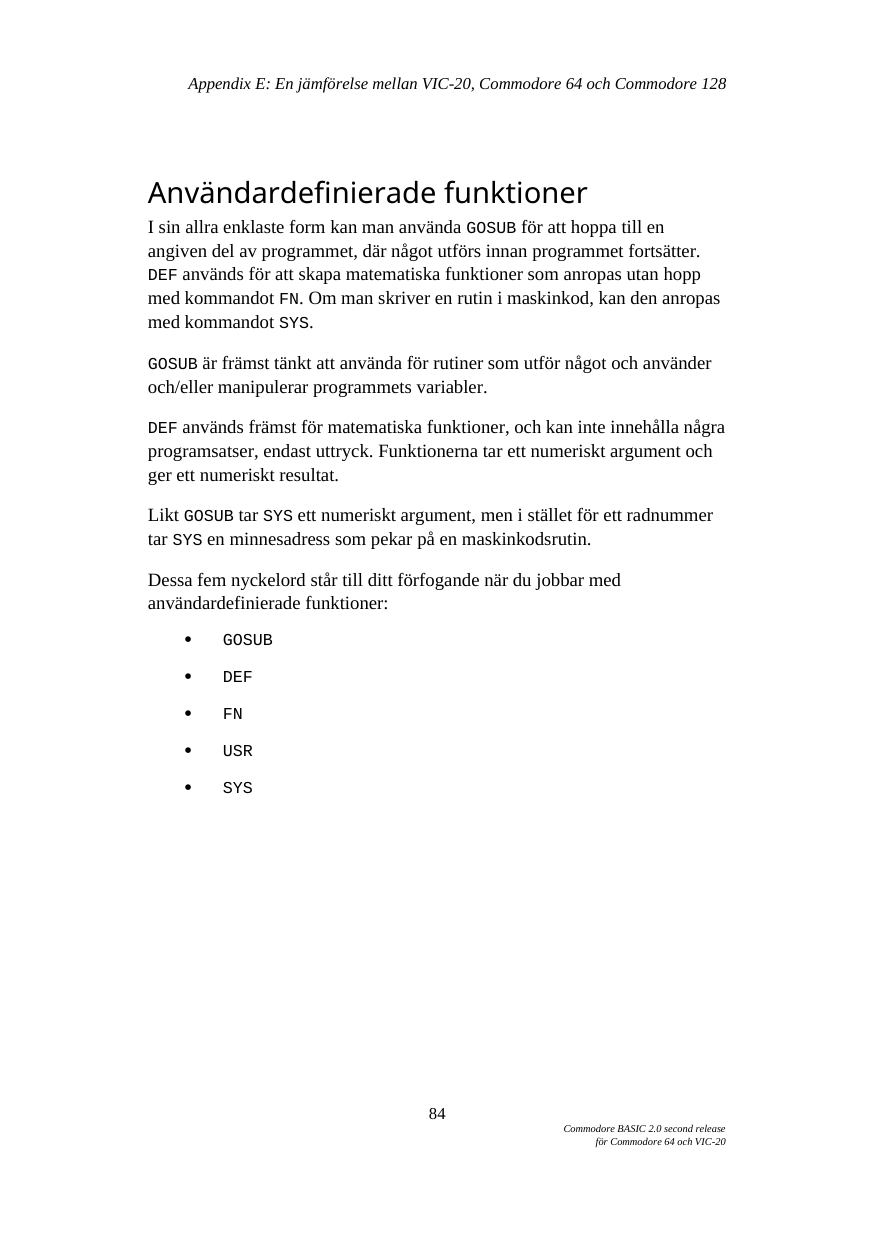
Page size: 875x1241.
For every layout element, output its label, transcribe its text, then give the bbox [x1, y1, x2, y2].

text I sin allra enklaste form kan man använda GOSUB för att hoppa till en angiven del av programmet, där något utförs innan programmet fortsätter. DEF används för att skapa matematiska funktioner som anropas utan hopp med kommandot FN. Om man skriver en rutin i maskinkod, kan den anropas med kommandot SYS. [148, 216, 726, 334]
text GOSUB är främst tänkt att använda för rutiner som utför något och använder och/eller manipulerar programmets variabler. [148, 352, 726, 398]
text Likt GOSUB tar SYS ett numeriskt argument, men i stället för ett radnummer tar SYS en minnesadress som pekar på en maskinkodsrutin. [148, 503, 726, 550]
list GOSUB [185, 632, 726, 651]
subtitle Användardefinierade funktioner [148, 173, 726, 212]
list USR [185, 743, 726, 762]
text DEF används främst för matematiska funktioner, och kan inte innehålla några programsatser, endast uttryck. Funktionerna tar ett numeriskt argument och ger ett numeriskt resultat. [148, 416, 726, 485]
list DEF [185, 669, 726, 688]
text Dessa fem nyckelord står till ditt förfogande när du jobbar med användardefinierade funktioner: [148, 569, 726, 613]
list SYS [185, 780, 726, 798]
list FN [185, 706, 726, 724]
